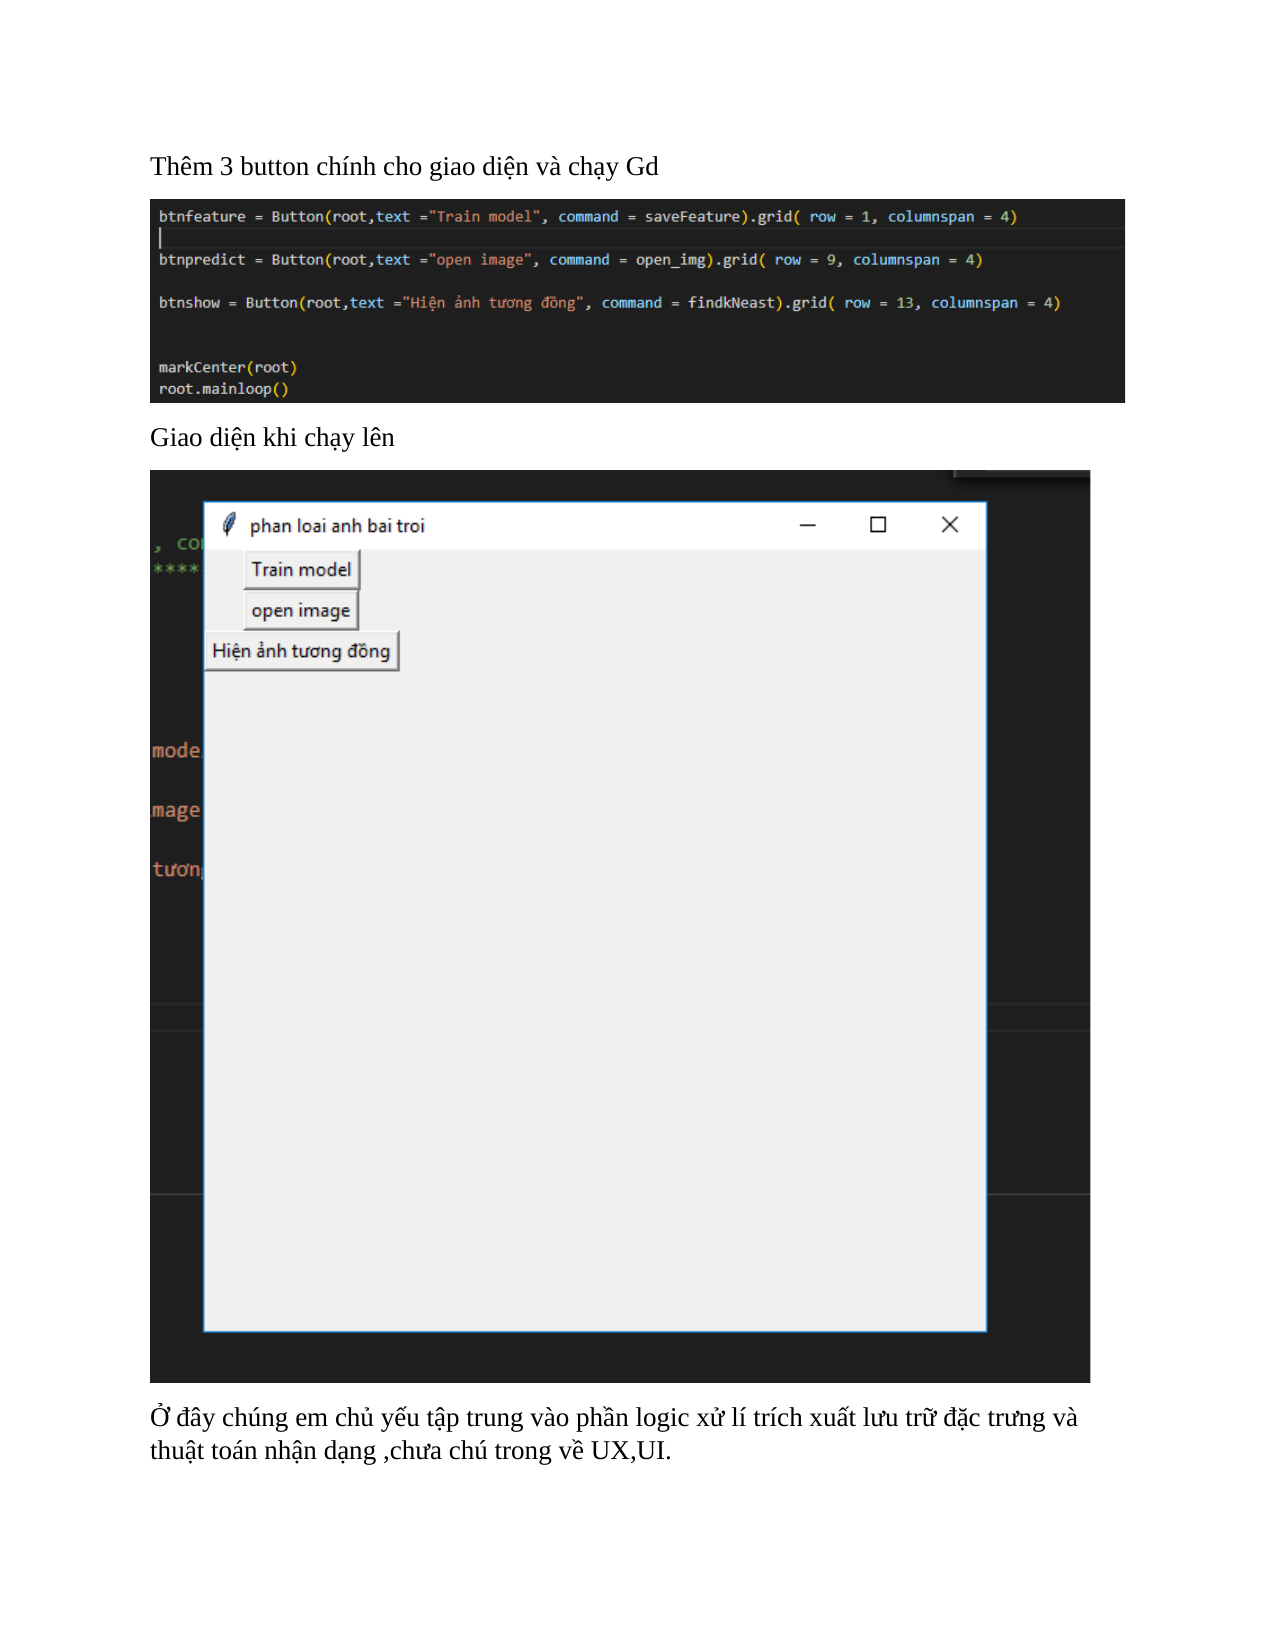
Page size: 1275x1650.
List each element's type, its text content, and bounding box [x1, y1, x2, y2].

text Giao diện khi chạy lên [150, 421, 1125, 452]
picture [150, 199, 1125, 403]
text Ở đây chúng em chủ yếu tập trung vào phần logic xử lí trích xuất lưu trữ đặc trưng và thuật toán nhận dạng ,chưa chú trong về UX,UI. [150, 1401, 1125, 1465]
text Thêm 3 button chính cho giao diện và chạy Gd [150, 150, 1125, 181]
picture [150, 470, 1091, 1383]
